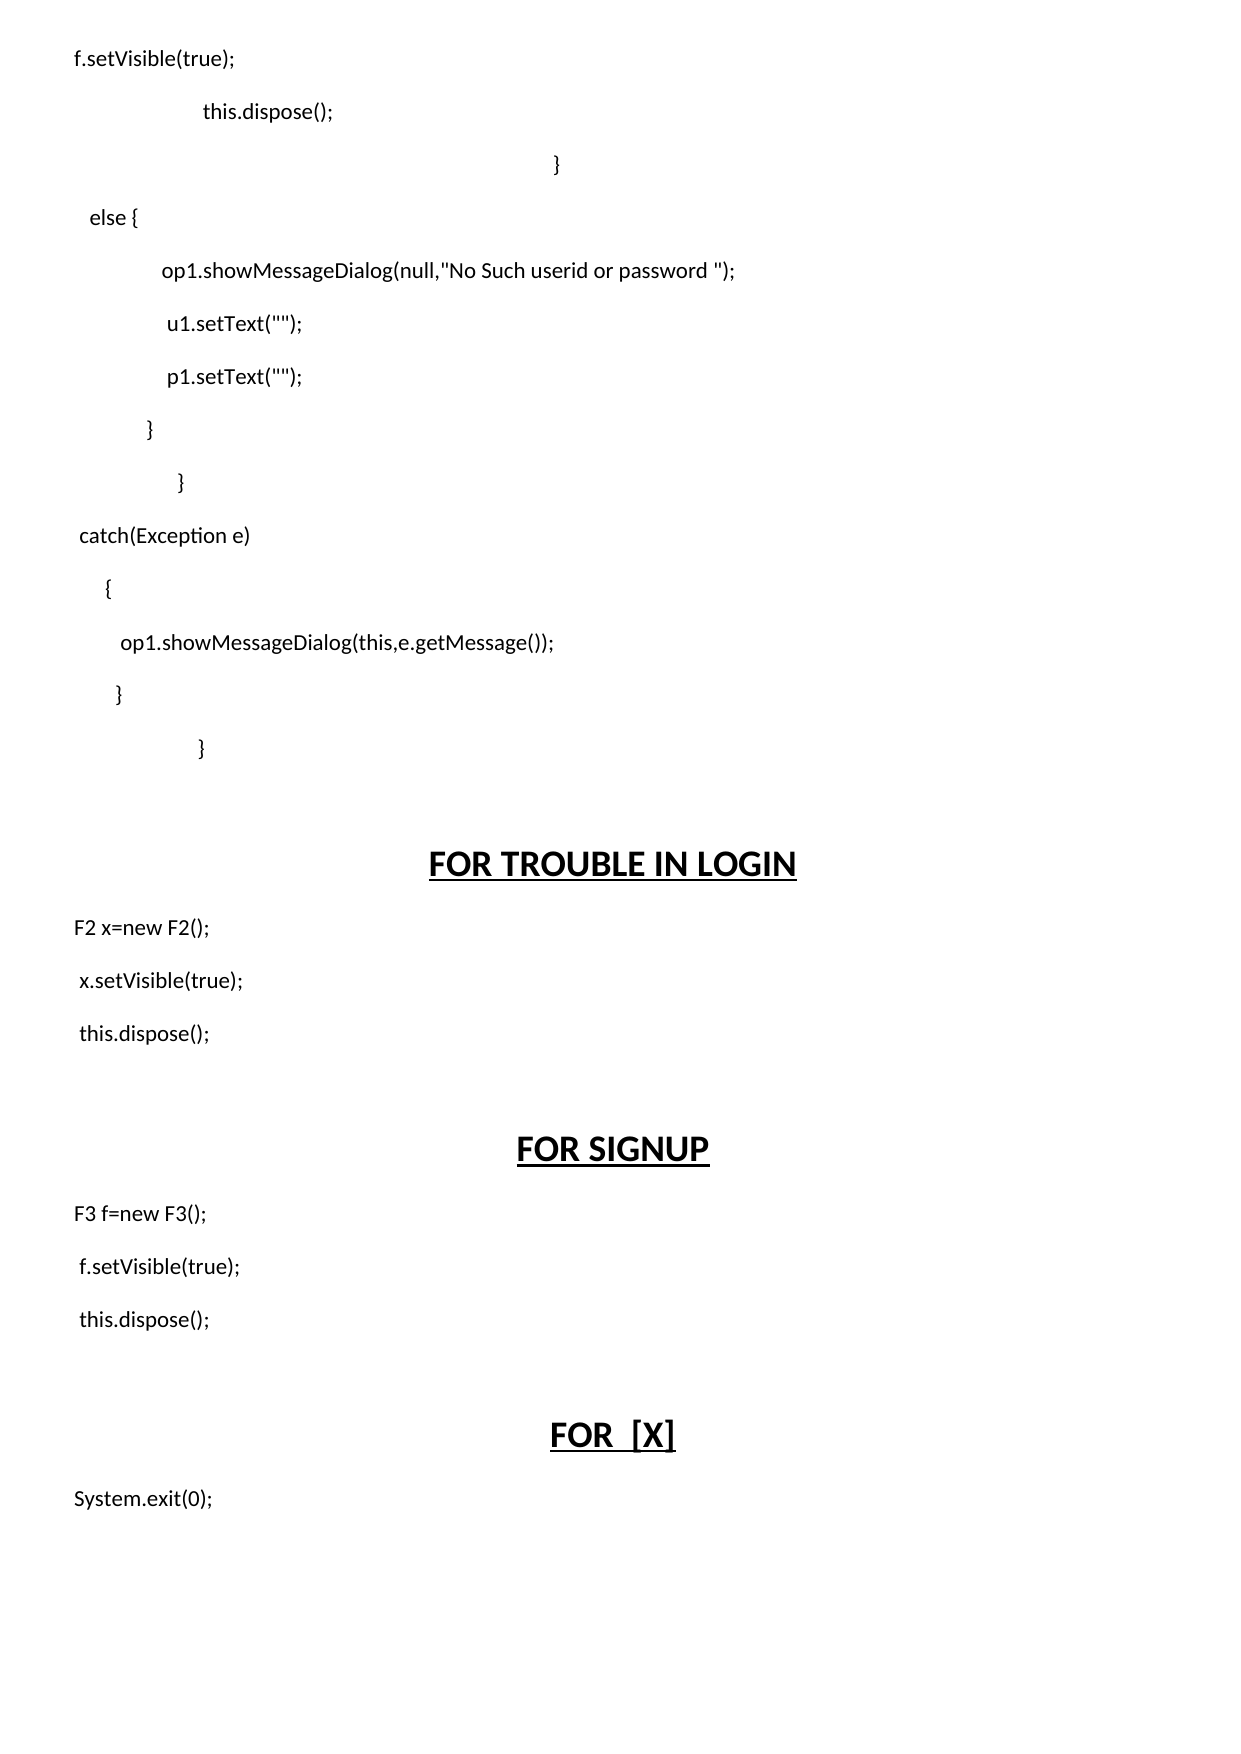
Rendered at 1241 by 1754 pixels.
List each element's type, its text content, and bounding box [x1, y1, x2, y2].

text F2 x=new F2(); [74, 913, 1152, 941]
text FOR TROUBLE IN LOGIN [74, 840, 1152, 886]
text u1.setText(""); [74, 309, 1152, 337]
text this.dispose(); [74, 1019, 1152, 1047]
text this.dispose(); [74, 1305, 1152, 1333]
text f.setVisible(true); [74, 1252, 1152, 1280]
text } [74, 150, 1152, 178]
text op1.showMessageDialog(this,e.getMessage()); [74, 628, 1152, 656]
text { [74, 574, 1152, 603]
text System.exit(0); [74, 1484, 1152, 1512]
text else { [74, 203, 1152, 231]
text FOR SIGNUP [74, 1125, 1152, 1171]
text this.dispose(); [74, 97, 1152, 125]
text p1.setText(""); [74, 362, 1152, 391]
text FOR [X] [74, 1411, 1152, 1457]
text f.setVisible(true); [74, 44, 1152, 72]
text } [74, 734, 1152, 762]
text } [74, 468, 1152, 497]
text F3 f=new F3(); [74, 1199, 1152, 1227]
text } [74, 416, 1152, 443]
text } [74, 681, 1152, 709]
text op1.showMessageDialog(null,"No Such userid or password "); [74, 256, 1152, 284]
text x.setVisible(true); [74, 966, 1152, 994]
text catch(Exception e) [74, 522, 1152, 549]
